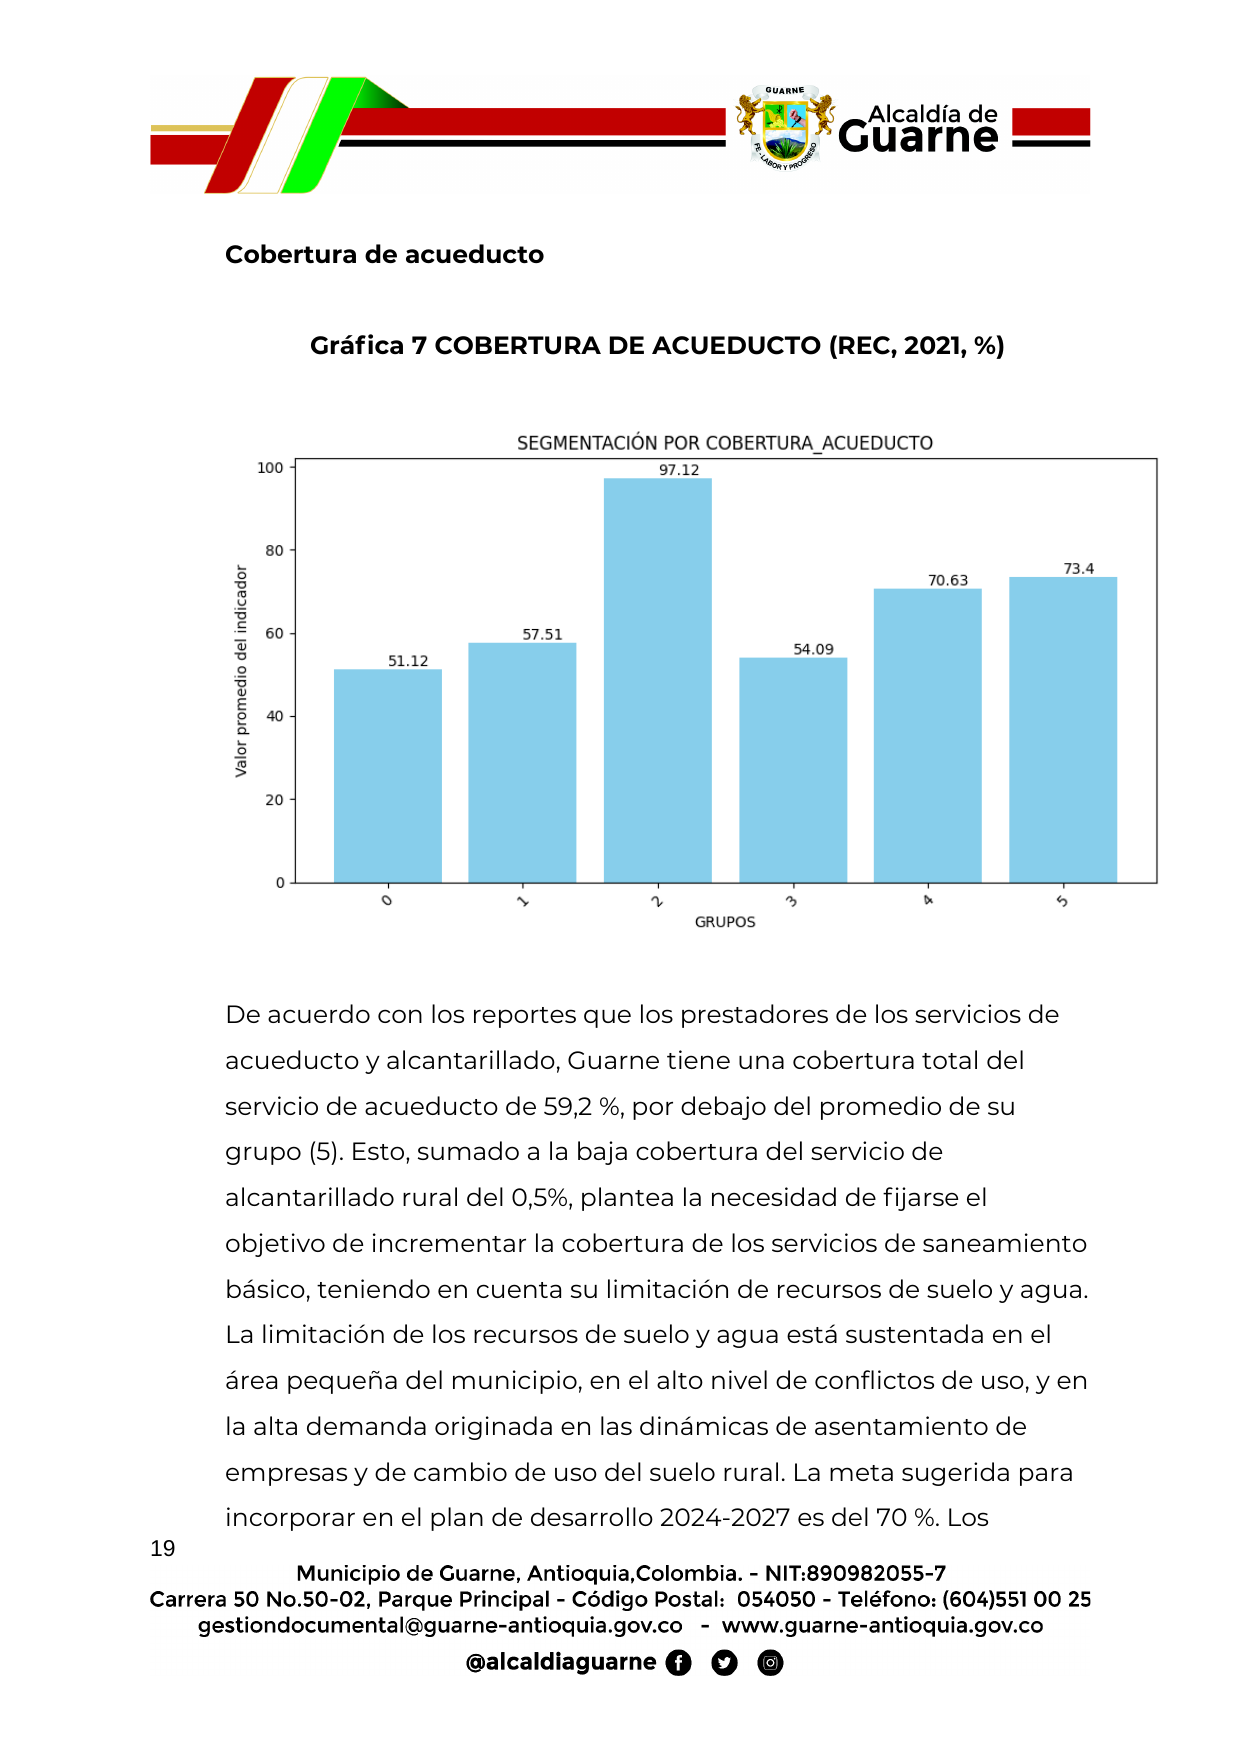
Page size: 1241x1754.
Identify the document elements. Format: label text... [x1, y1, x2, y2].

picture [225, 421, 1166, 941]
picture [150, 75, 1091, 194]
picture [150, 1565, 1091, 1676]
text Cobertura de acueducto [225, 239, 1090, 269]
text Gráfica 7 COBERTURA DE ACUEDUCTO (REC, 2021, %) [225, 330, 1090, 361]
